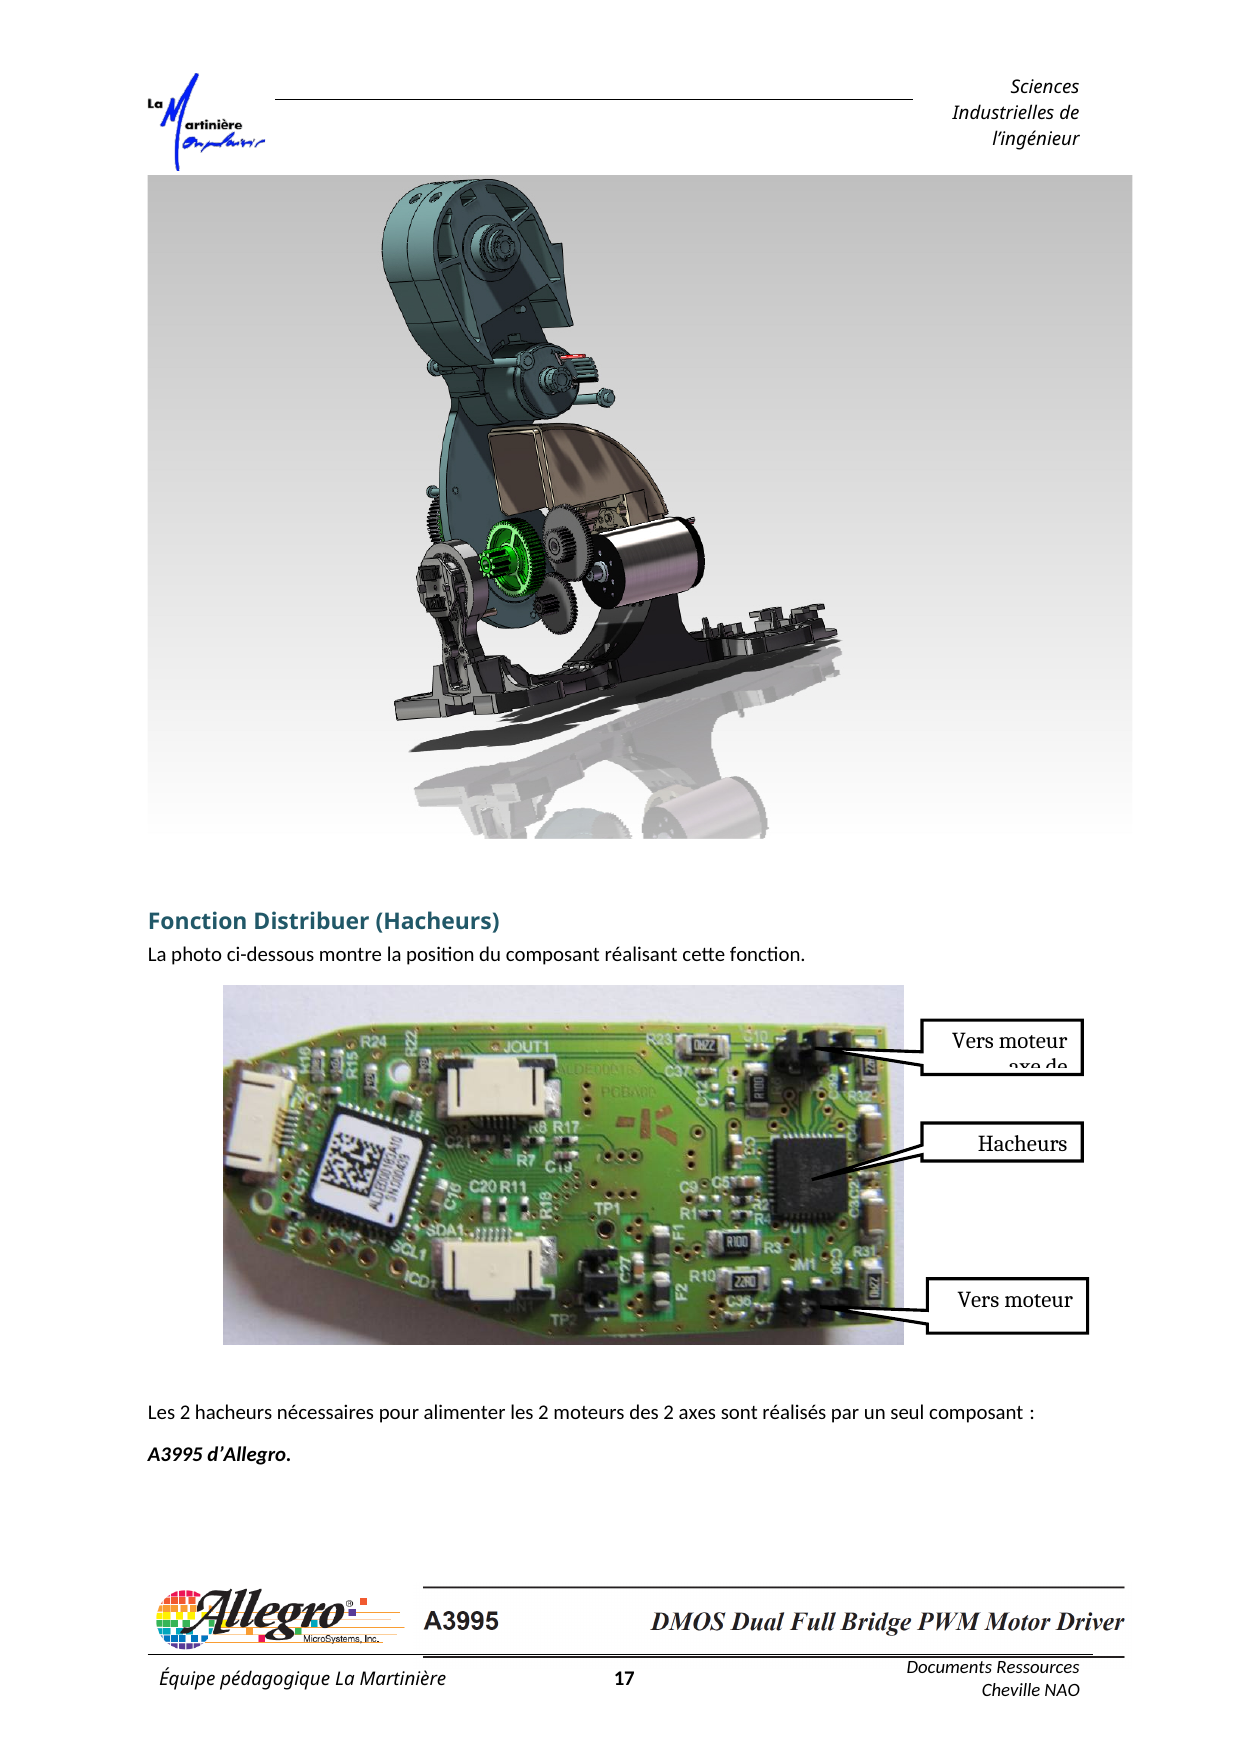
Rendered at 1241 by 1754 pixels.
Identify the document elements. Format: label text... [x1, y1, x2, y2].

picture [147, 73, 266, 171]
subtitle Fonction Distribuer (Hacheurs) [148, 905, 1093, 936]
picture [150, 1582, 1132, 1669]
text A3995 d’Allegro. [148, 1441, 1093, 1466]
picture [147, 175, 1133, 839]
picture [223, 985, 904, 1345]
text Les 2 hacheurs nécessaires pour alimenter les 2 moteurs des 2 axes sont réalisés par un seul composant : [148, 1399, 1093, 1425]
text La photo ci-dessous montre la position du composant réalisant cette fonction. [148, 941, 1093, 966]
picture [909, 1662, 916, 1669]
